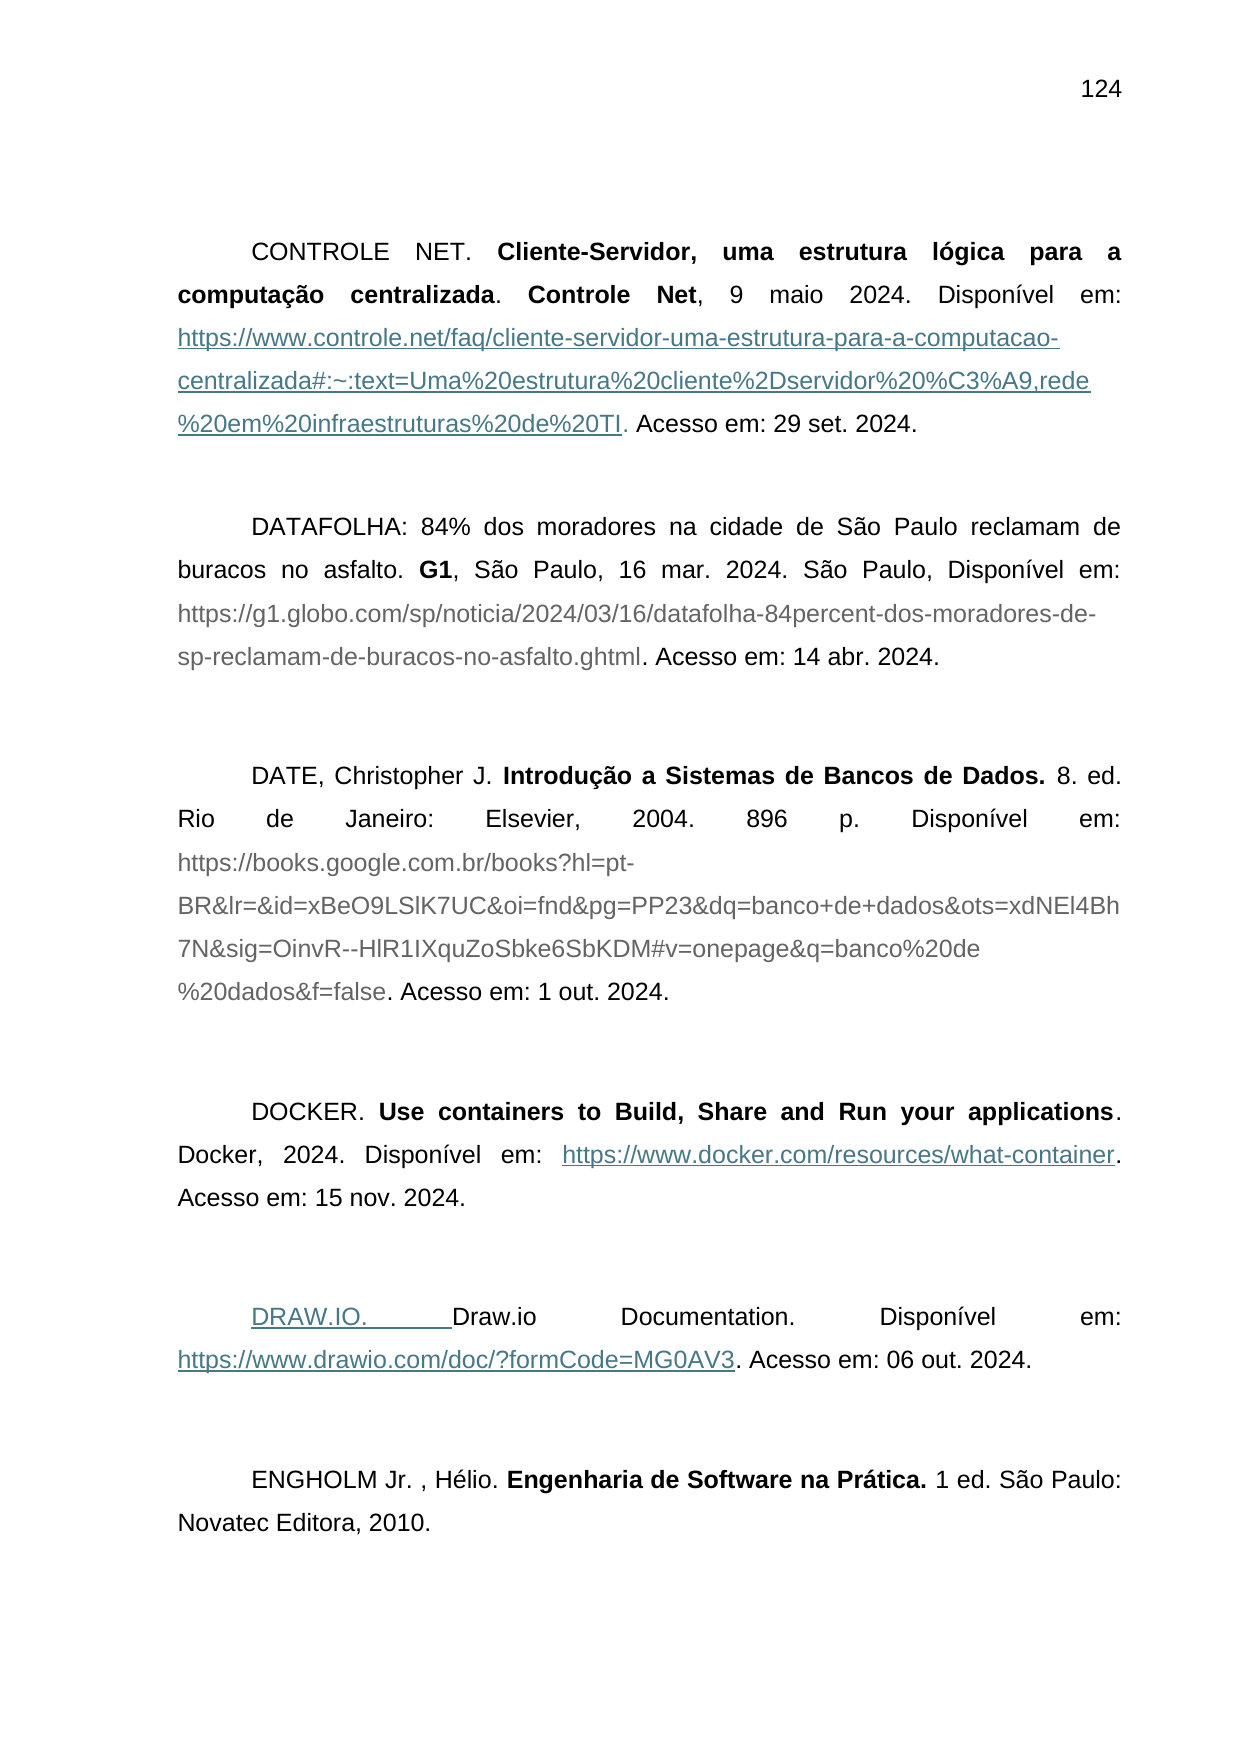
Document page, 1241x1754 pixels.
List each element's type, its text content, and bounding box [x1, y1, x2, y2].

text CONTROLE NET. Cliente-Servidor, uma estrutura lógica para a computação centralizada. Controle Net, 9 maio 2024. Disponível em: https://www.controle.net/faq/cliente-servidor-uma-estrutura-para-a-computacao-centralizada#:~:text=Uma%20estrutura%20cliente%2Dservidor%20%C3%A9,rede%20em%20infraestruturas%20de%20TI. Acesso em: 29 set. 2024. [177, 237, 1122, 438]
text DATE, Christopher J. Introdução a Sistemas de Bancos de Dados. 8. ed. Rio de Janeiro: Elsevier, 2004. 896 p. Disponível em: https://books.google.com.br/books?hl=pt-BR&lr=&id=xBeO9LSlK7UC&oi=fnd&pg=PP23&dq=banco+de+dados&ots=xdNEl4Bh7N&sig=OinvR--HlR1IXquZoSbke6SbKDM#v=onepage&q=banco%20de%20dados&f=false. Acesso em: 1 out. 2024. [177, 761, 1122, 1006]
text DOCKER. Use containers to Build, Share and Run your applications. Docker, 2024. Disponível em: https://www.docker.com/resources/what-container. Acesso em: 15 nov. 2024. [177, 1097, 1122, 1212]
text DRAW.IO. Draw.io Documentation. Disponível em: https://www.drawio.com/doc/?formCode=MG0AV3. Acesso em: 06 out. 2024. [177, 1302, 1122, 1374]
text DATAFOLHA: 84% dos moradores na cidade de São Paulo reclamam de buracos no asfalto. G1, São Paulo, 16 mar. 2024. São Paulo, Disponível em: https://g1.globo.com/sp/noticia/2024/03/16/datafolha-84percent-dos-moradores-de-sp-reclamam-de-buracos-no-asfalto.ghtml. Acesso em: 14 abr. 2024. [177, 512, 1122, 671]
text ENGHOLM Jr. , Hélio. Engenharia de Software na Prática. 1 ed. São Paulo: Novatec Editora, 2010. [177, 1465, 1122, 1537]
